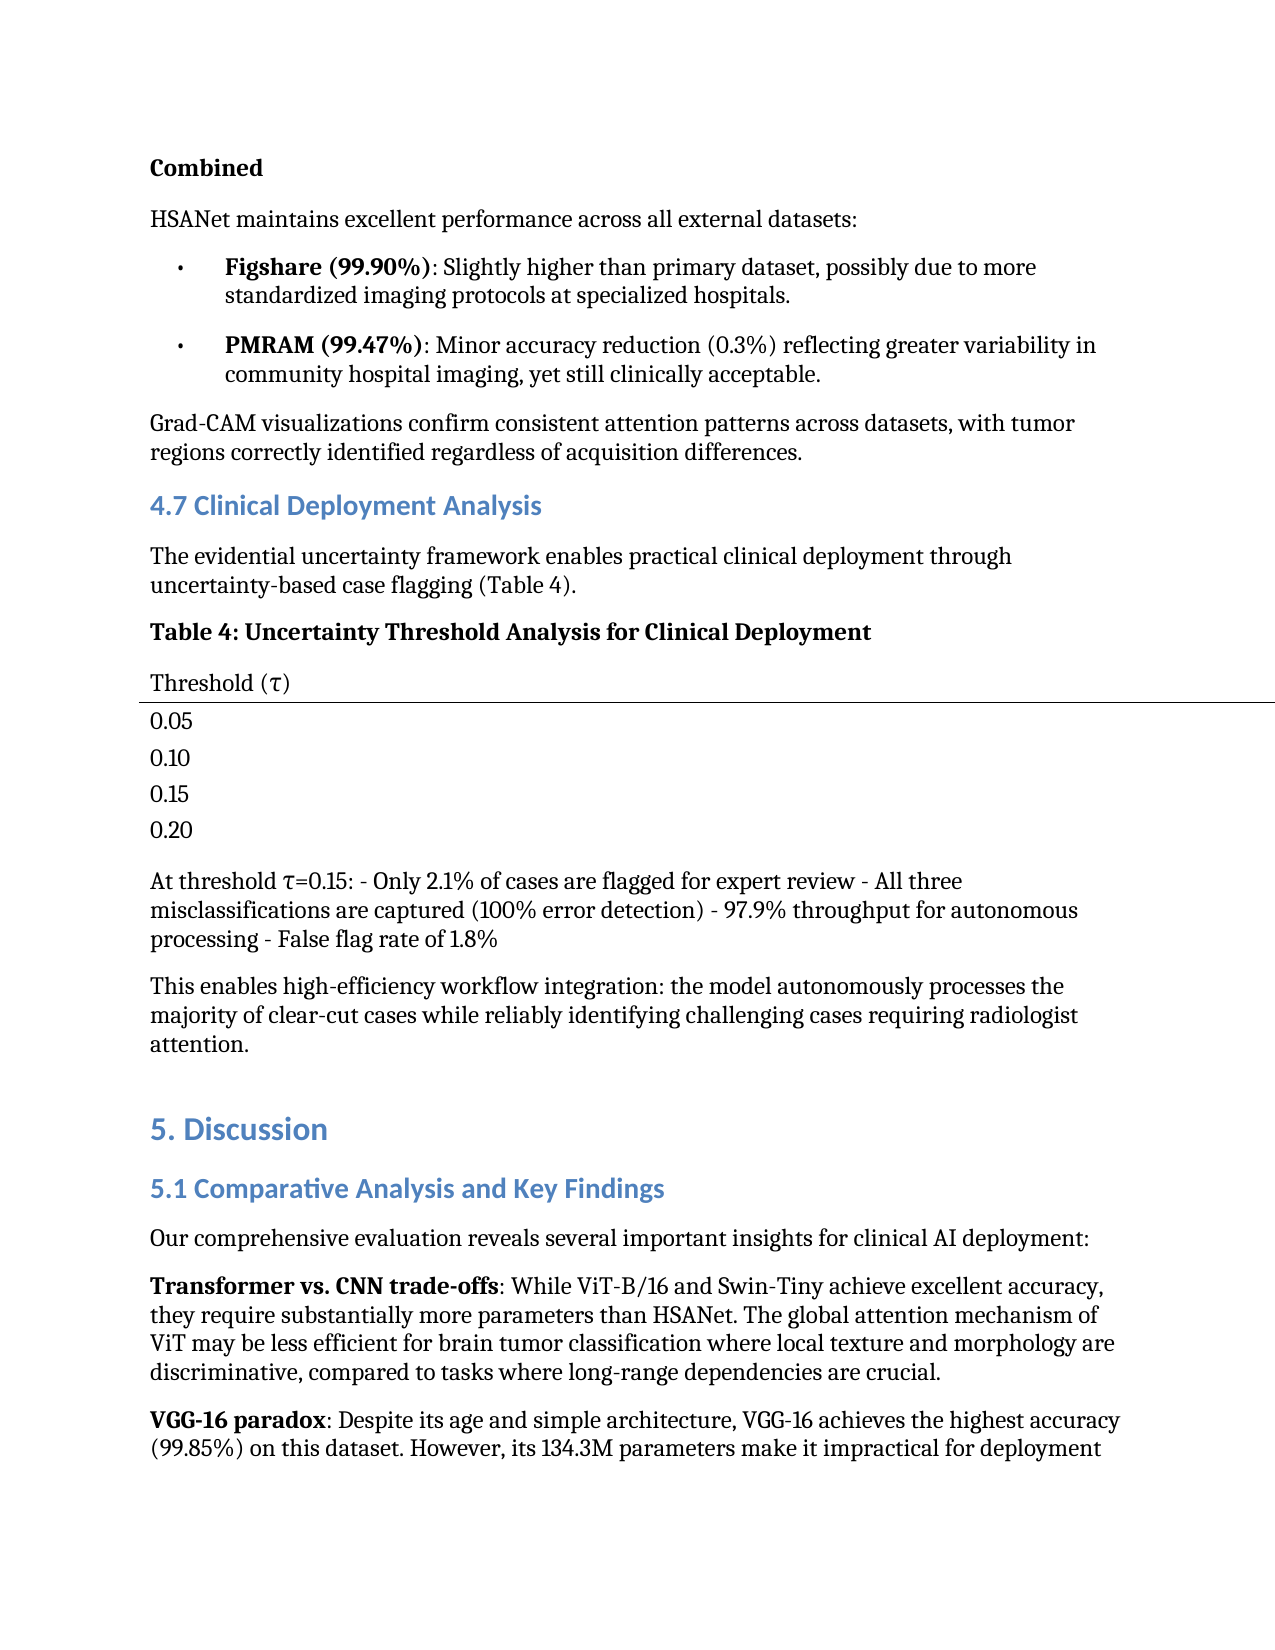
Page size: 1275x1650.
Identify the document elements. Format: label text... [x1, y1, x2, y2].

table_header Threshold (τ) [139, 666, 1275, 702]
subtitle 5. Discussion [150, 1108, 1125, 1149]
list PMRAM (99.47%): Minor accuracy reduction (0.3%) reflecting greater variability in community hospital imaging, yet still clinically acceptable. [175, 331, 1125, 388]
text At threshold τ=0.15: - Only 2.1% of cases are flagged for expert review - All three misclassifications are captured (100% error detection) - 97.9% throughput for autonomous processing - False flag rate of 1.8% [150, 867, 1125, 953]
text Transformer vs. CNN trade-offs: While ViT-B/16 and Swin-Tiny achieve excellent accuracy, they require substantially more parameters than HSANet. The global attention mechanism of ViT may be less efficient for brain tumor classification where local texture and morphology are discriminative, compared to tasks where long-range dependencies are crucial. [150, 1272, 1125, 1387]
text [150, 1406, 1125, 1463]
table_cell 0.15 [139, 776, 1275, 812]
text HSANet maintains excellent performance across all external datasets: [150, 205, 1125, 234]
table_cell Combined [139, 150, 1275, 186]
list Figshare (99.90%): Slightly higher than primary dataset, possibly due to more standardized imaging protocols at specialized hospitals. [175, 252, 1125, 310]
text The evidential uncertainty framework enables practical clinical deployment through uncertainty-based case flagging (Table 4). [150, 542, 1125, 599]
subtitle 4.7 Clinical Deployment Analysis [150, 487, 1125, 523]
text Table 4: Uncertainty Threshold Analysis for Clinical Deployment [150, 618, 1125, 647]
table_cell 0.10 [139, 740, 1275, 776]
text This enables high-efficiency workflow integration: the model autonomously processes the majority of clear-cut cases while reliably identifying challenging cases requiring radiologist attention. [150, 972, 1125, 1058]
subtitle 5.1 Comparative Analysis and Key Findings [150, 1170, 1125, 1206]
table_cell 0.20 [139, 812, 1275, 848]
table_cell 0.05 [139, 703, 1275, 740]
text Grad-CAM visualizations confirm consistent attention patterns across datasets, with tumor regions correctly identified regardless of acquisition differences. [150, 409, 1125, 467]
text Our comprehensive evaluation reveals several important insights for clinical AI deployment: [150, 1224, 1125, 1253]
